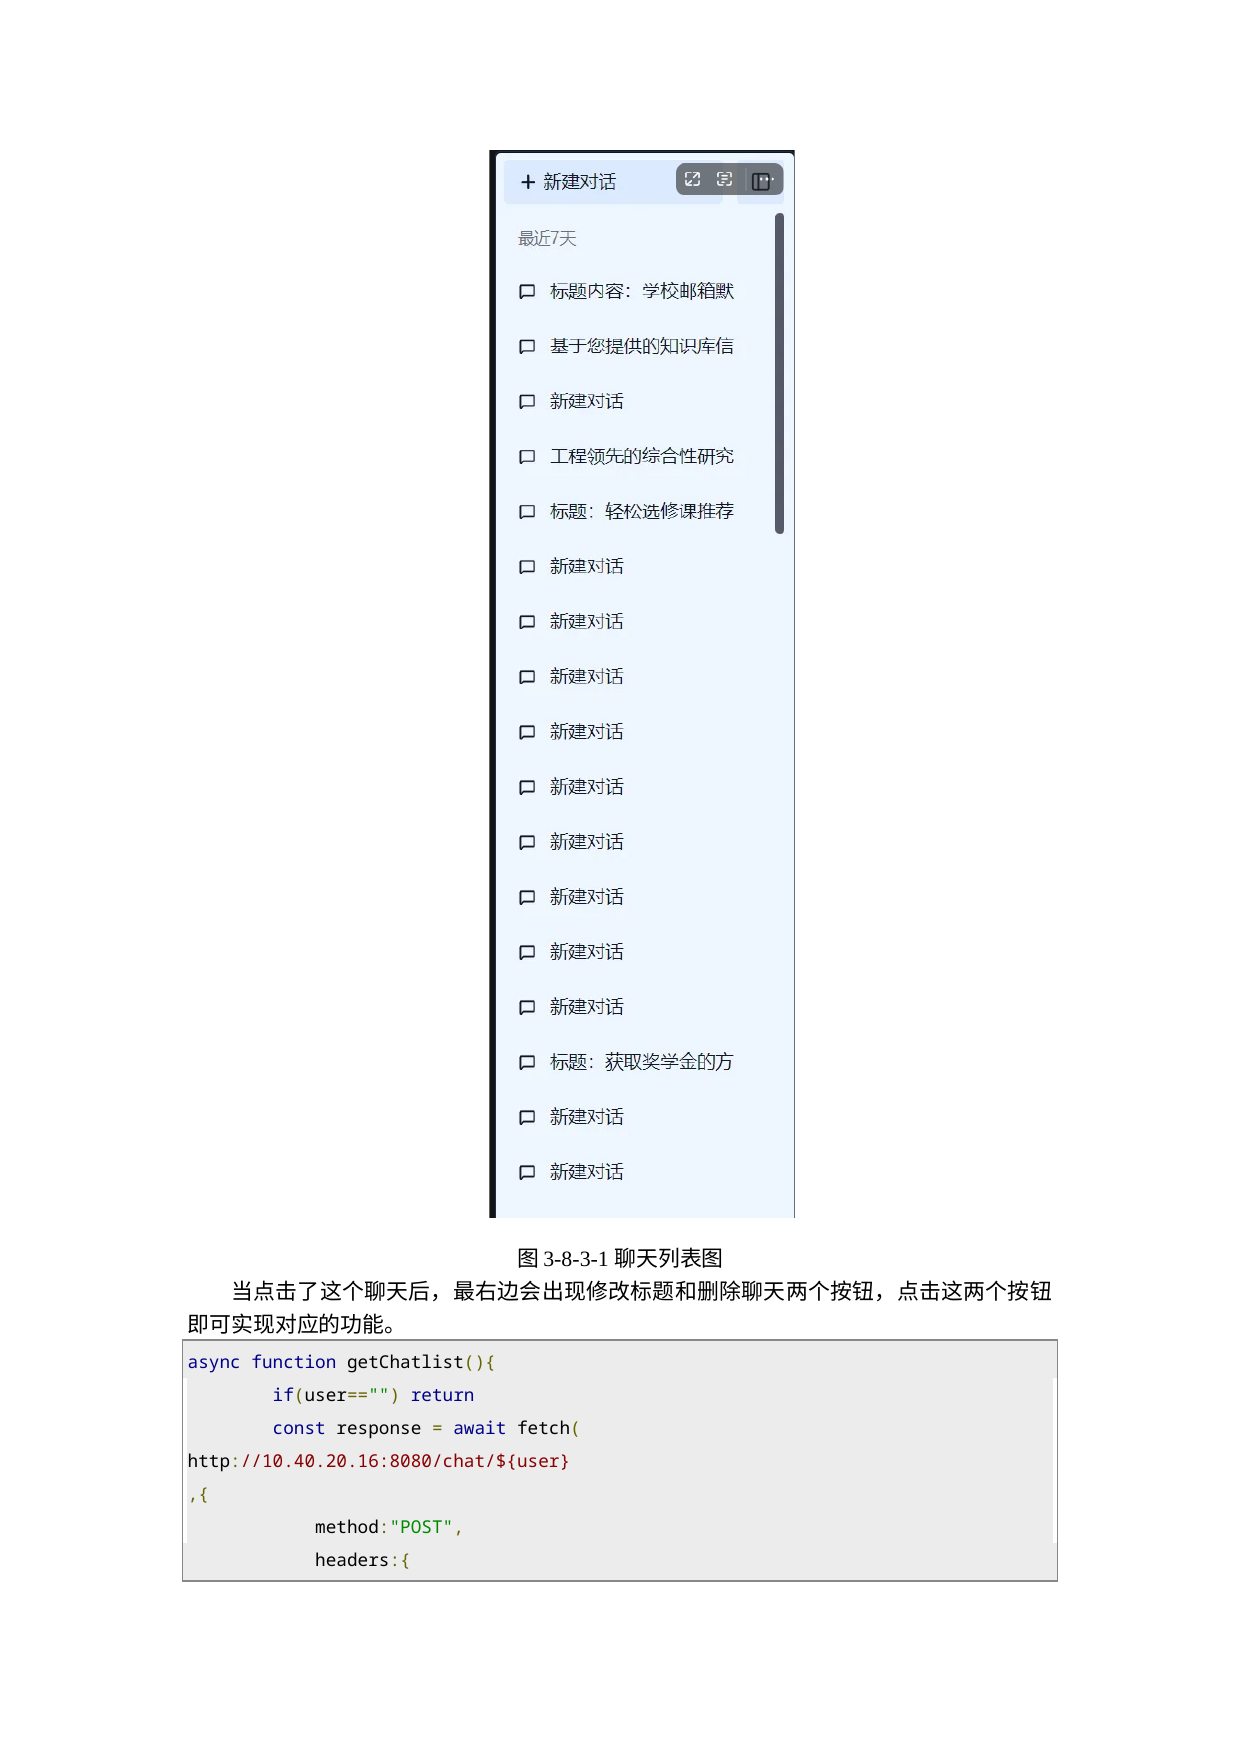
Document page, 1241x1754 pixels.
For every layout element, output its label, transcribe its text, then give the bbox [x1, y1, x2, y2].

text if(user=="") return [187, 1378, 1053, 1411]
text headers:{ [183, 1537, 1057, 1580]
text 图3-8-3-1 聊天列表图 [187, 1240, 1053, 1273]
picture [489, 150, 795, 1218]
text ,{ [187, 1477, 1053, 1510]
text const response = await fetch( [187, 1411, 1053, 1444]
text http://10.40.20.16:8080/chat/${user} [187, 1444, 1053, 1477]
text 当点击了这个聊天后，最右边会出现修改标题和删除聊天两个按钮，点击这两个按钮即可实现对应的功能。 [187, 1273, 1053, 1339]
text method:"POST", [187, 1510, 1053, 1537]
text async function getChatlist(){ [183, 1341, 1057, 1378]
